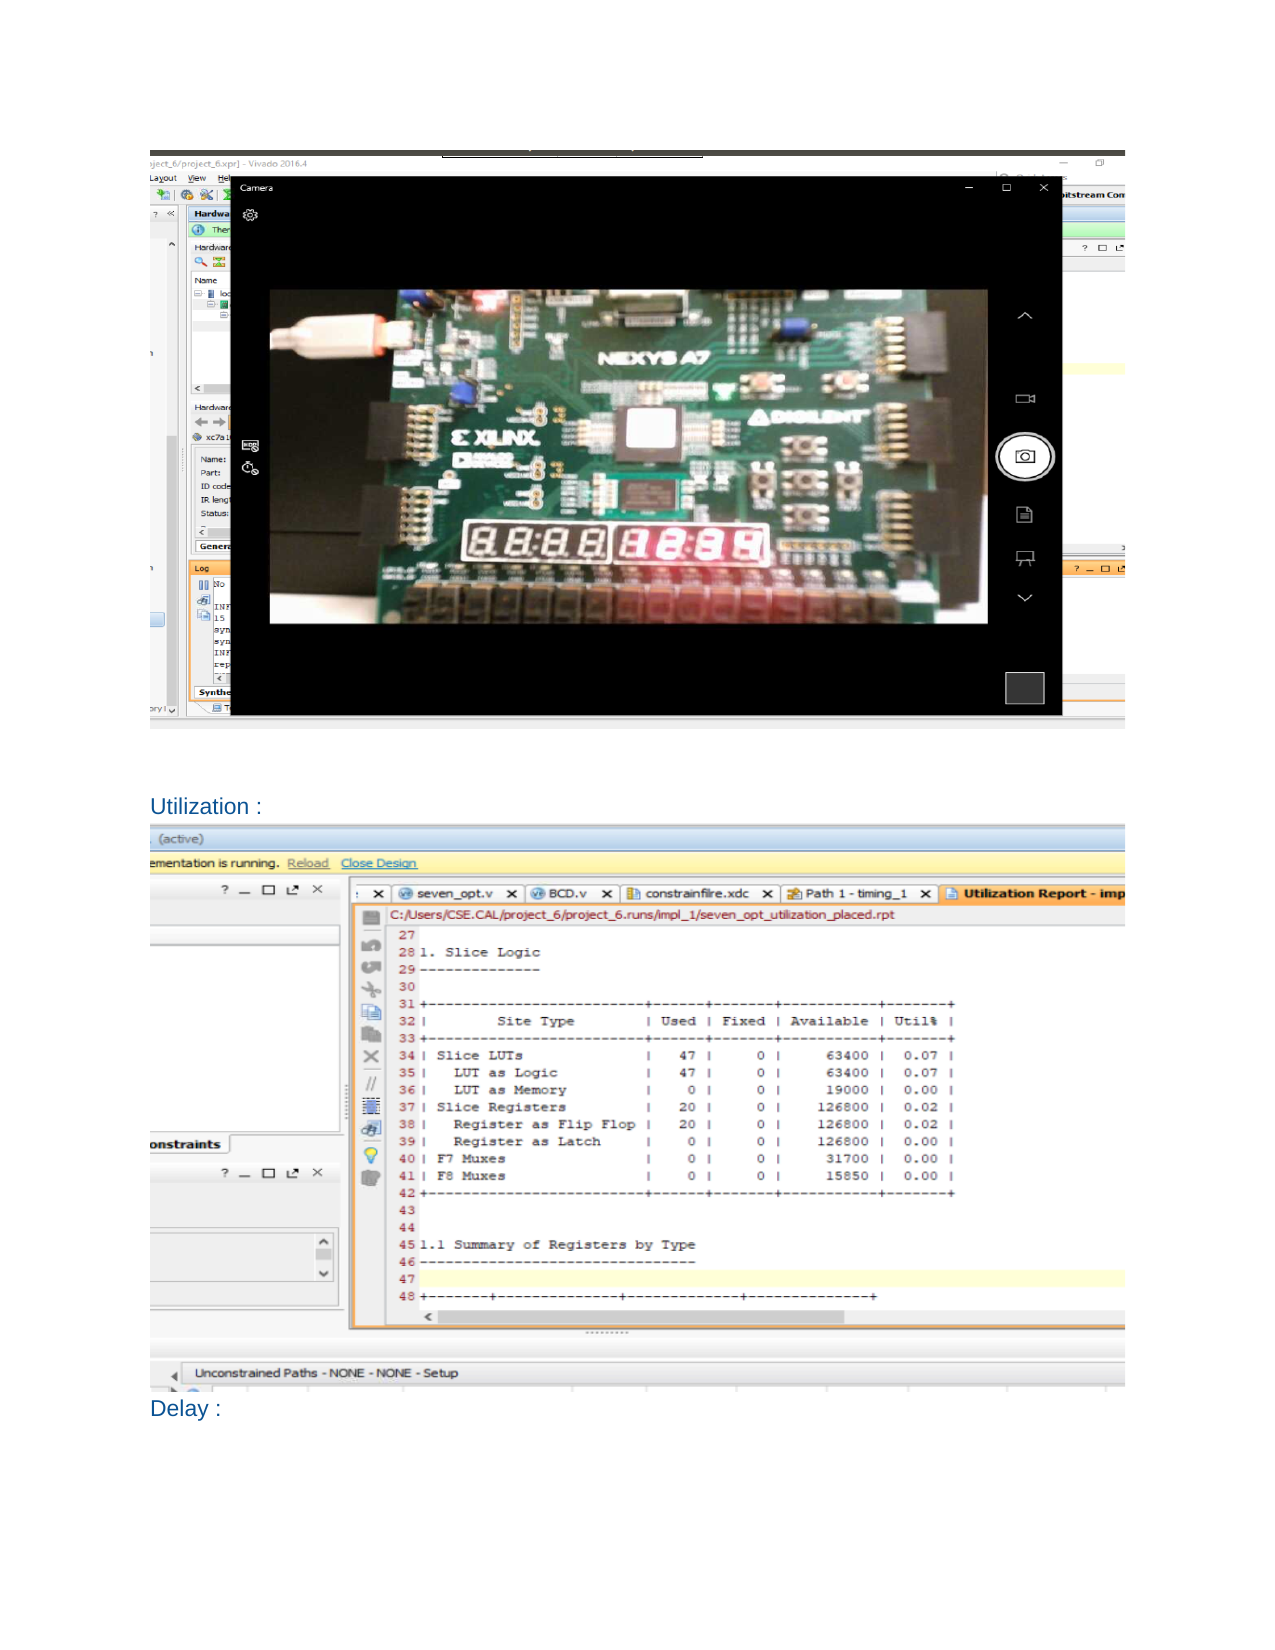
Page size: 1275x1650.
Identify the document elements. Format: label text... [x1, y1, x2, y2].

text Utilization : [150, 793, 1125, 819]
picture [150, 150, 1125, 729]
picture [150, 823, 1125, 1392]
text Delay : [150, 1395, 1125, 1422]
